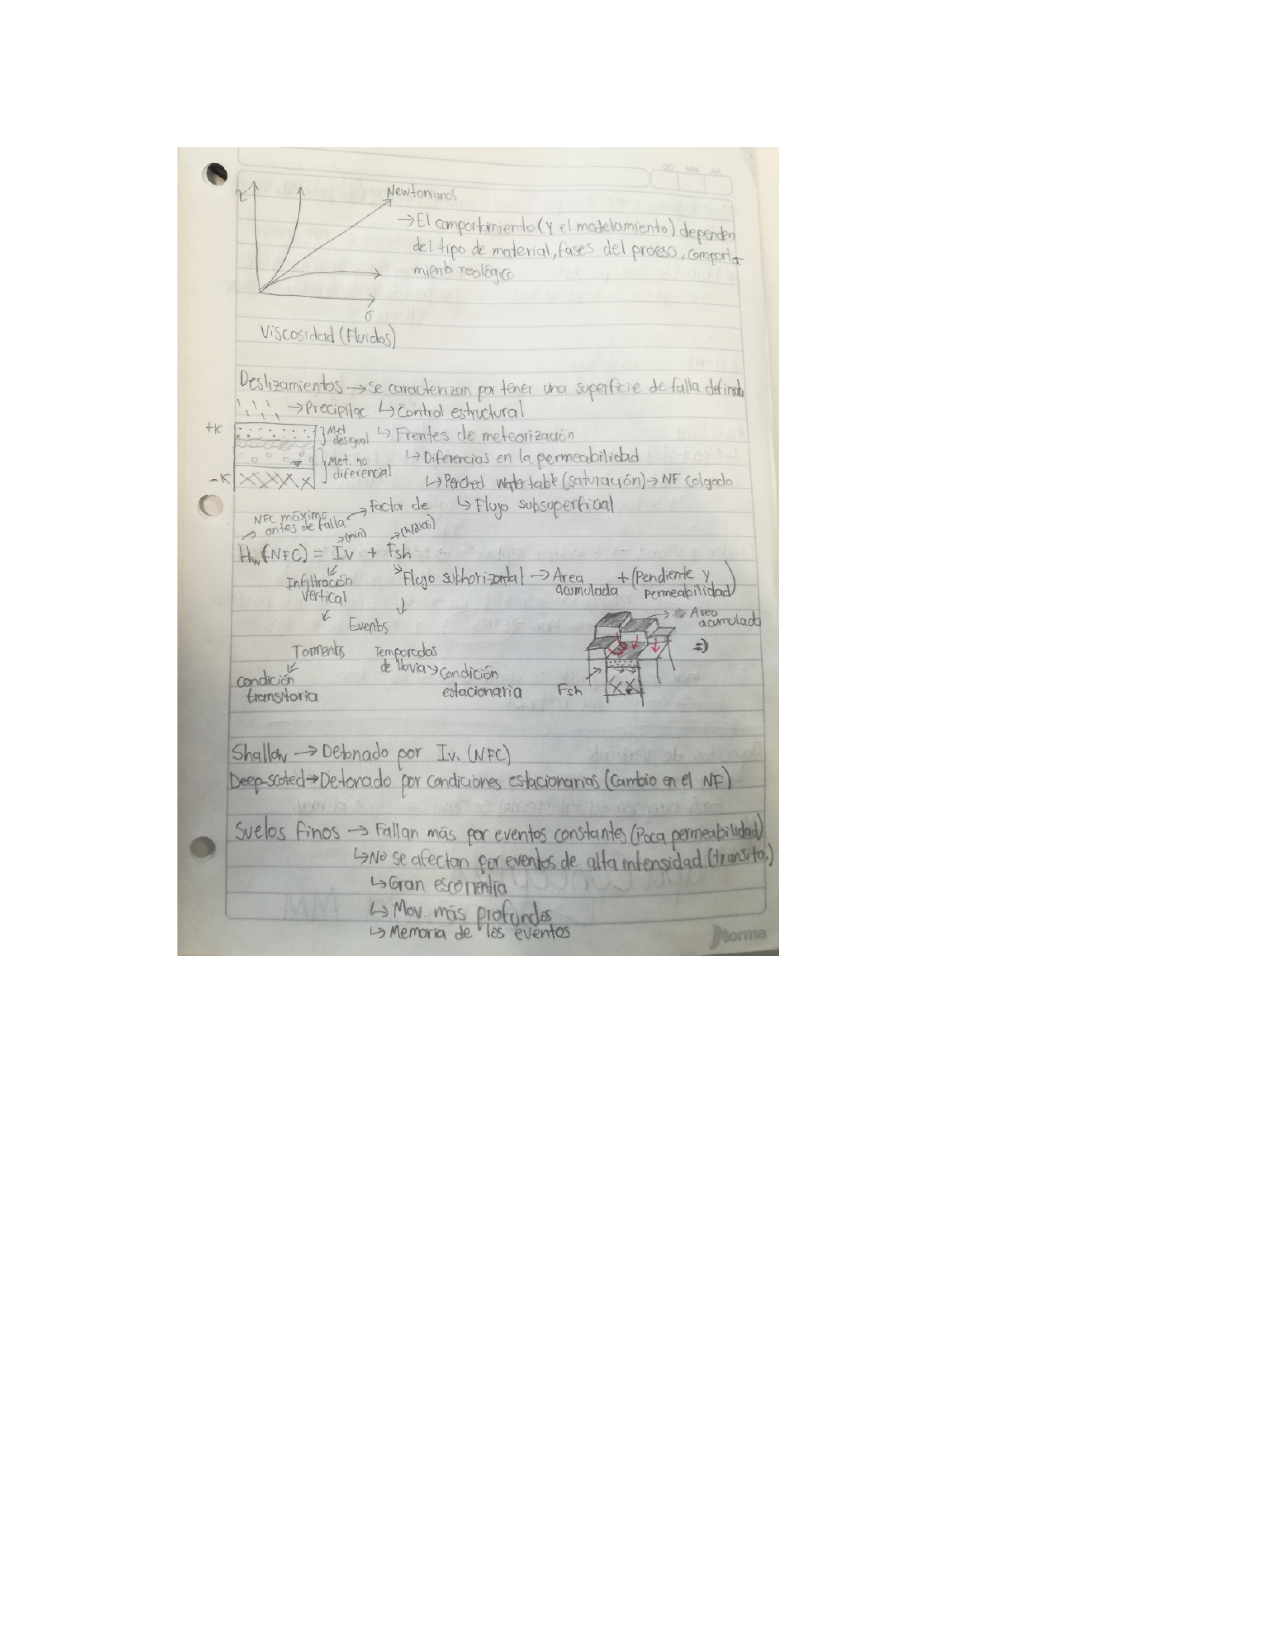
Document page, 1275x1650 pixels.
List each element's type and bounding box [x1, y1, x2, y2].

picture [177, 147, 779, 956]
